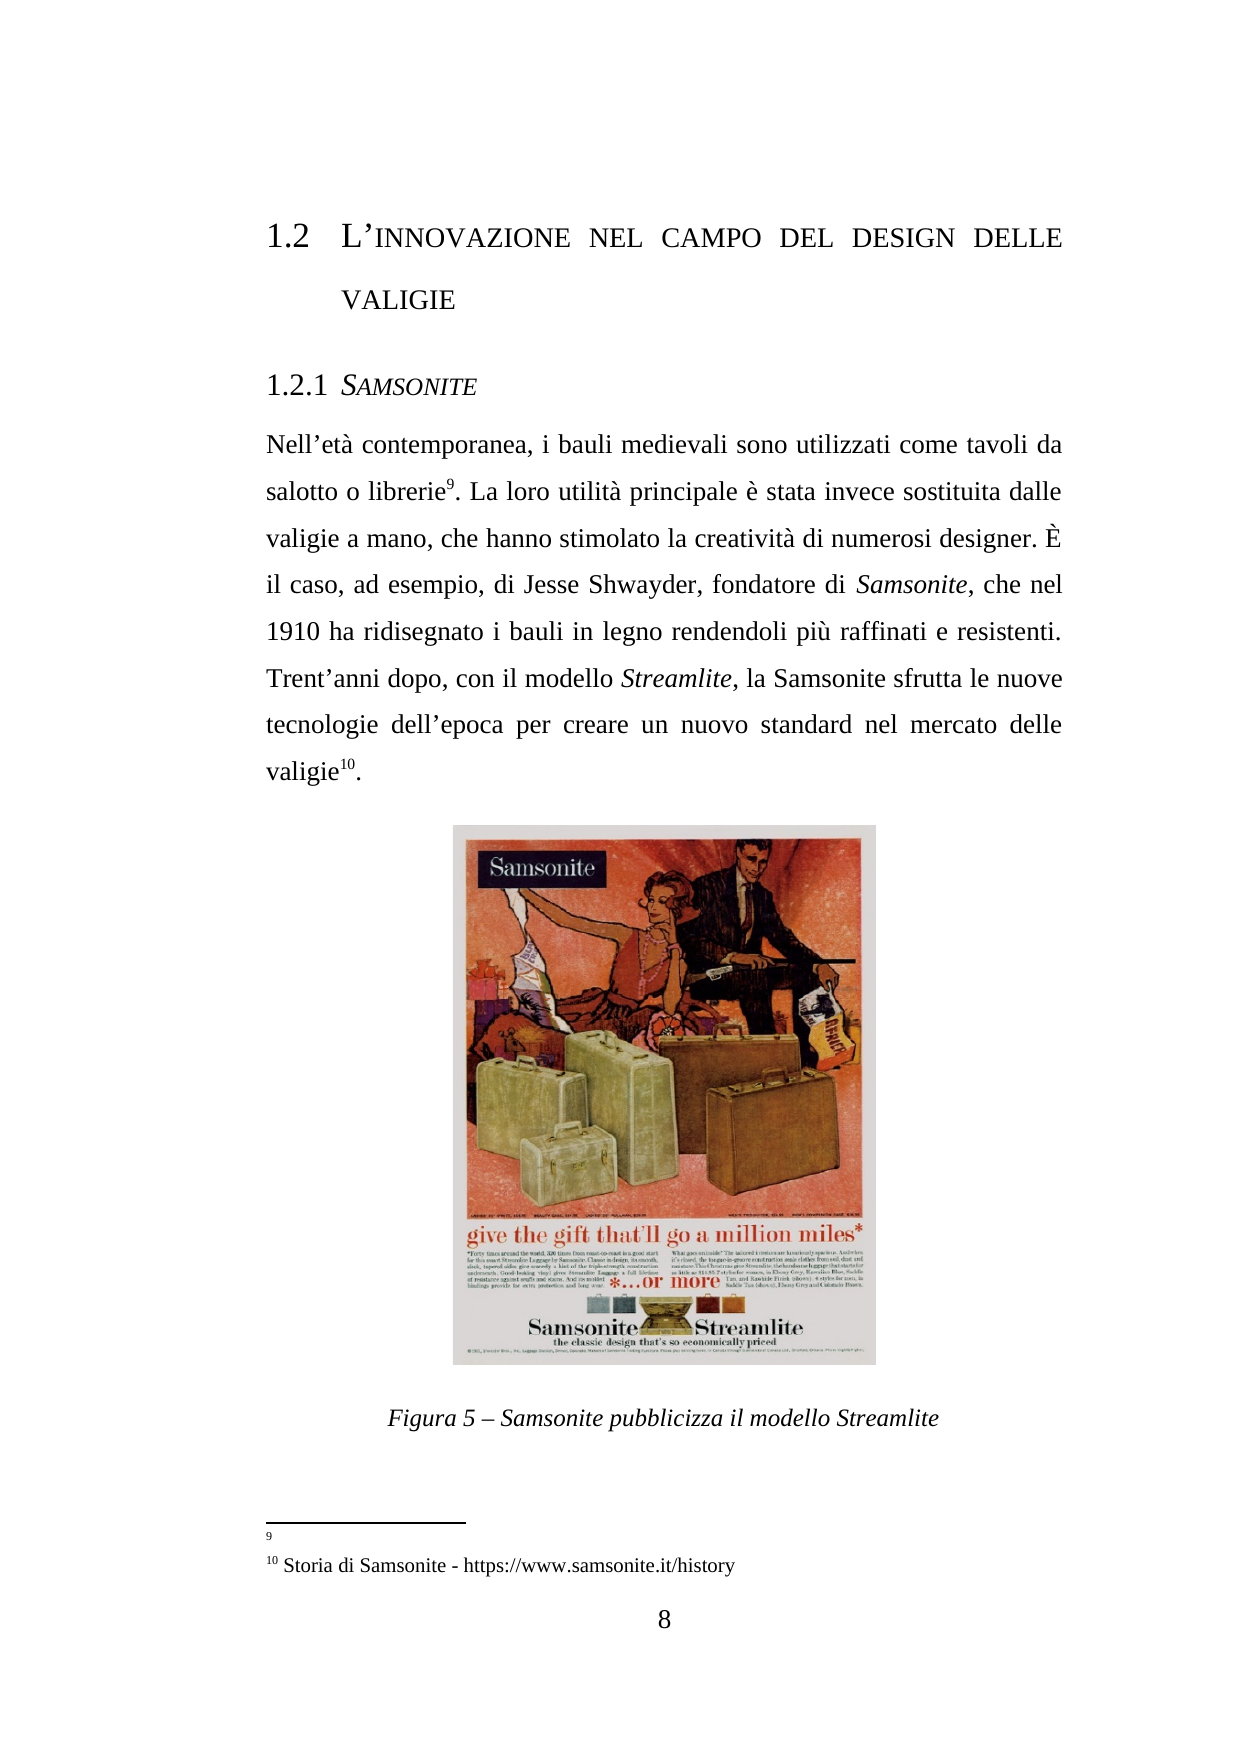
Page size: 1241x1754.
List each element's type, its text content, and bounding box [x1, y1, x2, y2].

text Nell’età contemporanea, i bauli medievali sono utilizzati come tavoli da salotto o librerie. La loro utilità principale è stata invece sostituita dalle valigie a mano, che hanno stimolato la creatività di numerosi designer. È il caso, ad esempio, di Jesse Shwayder, fondatore di Samsonite, che nel 1910 ha ridisegnato i bauli in legno rendendoli più raffinati e resistenti. Trent’anni dopo, con il modello Streamlite, la Samsonite sfrutta le nuove tecnologie dell’epoca per creare un nuovo standard nel mercato delle valigie. [266, 428, 1063, 786]
subtitle Samsonite [266, 366, 1063, 402]
text Figura 5 – Samsonite pubblicizza il modello Streamlite [266, 1403, 1063, 1432]
picture [452, 825, 876, 1365]
subtitle L’innovazione nel campo del design delle valigie [266, 215, 1063, 317]
